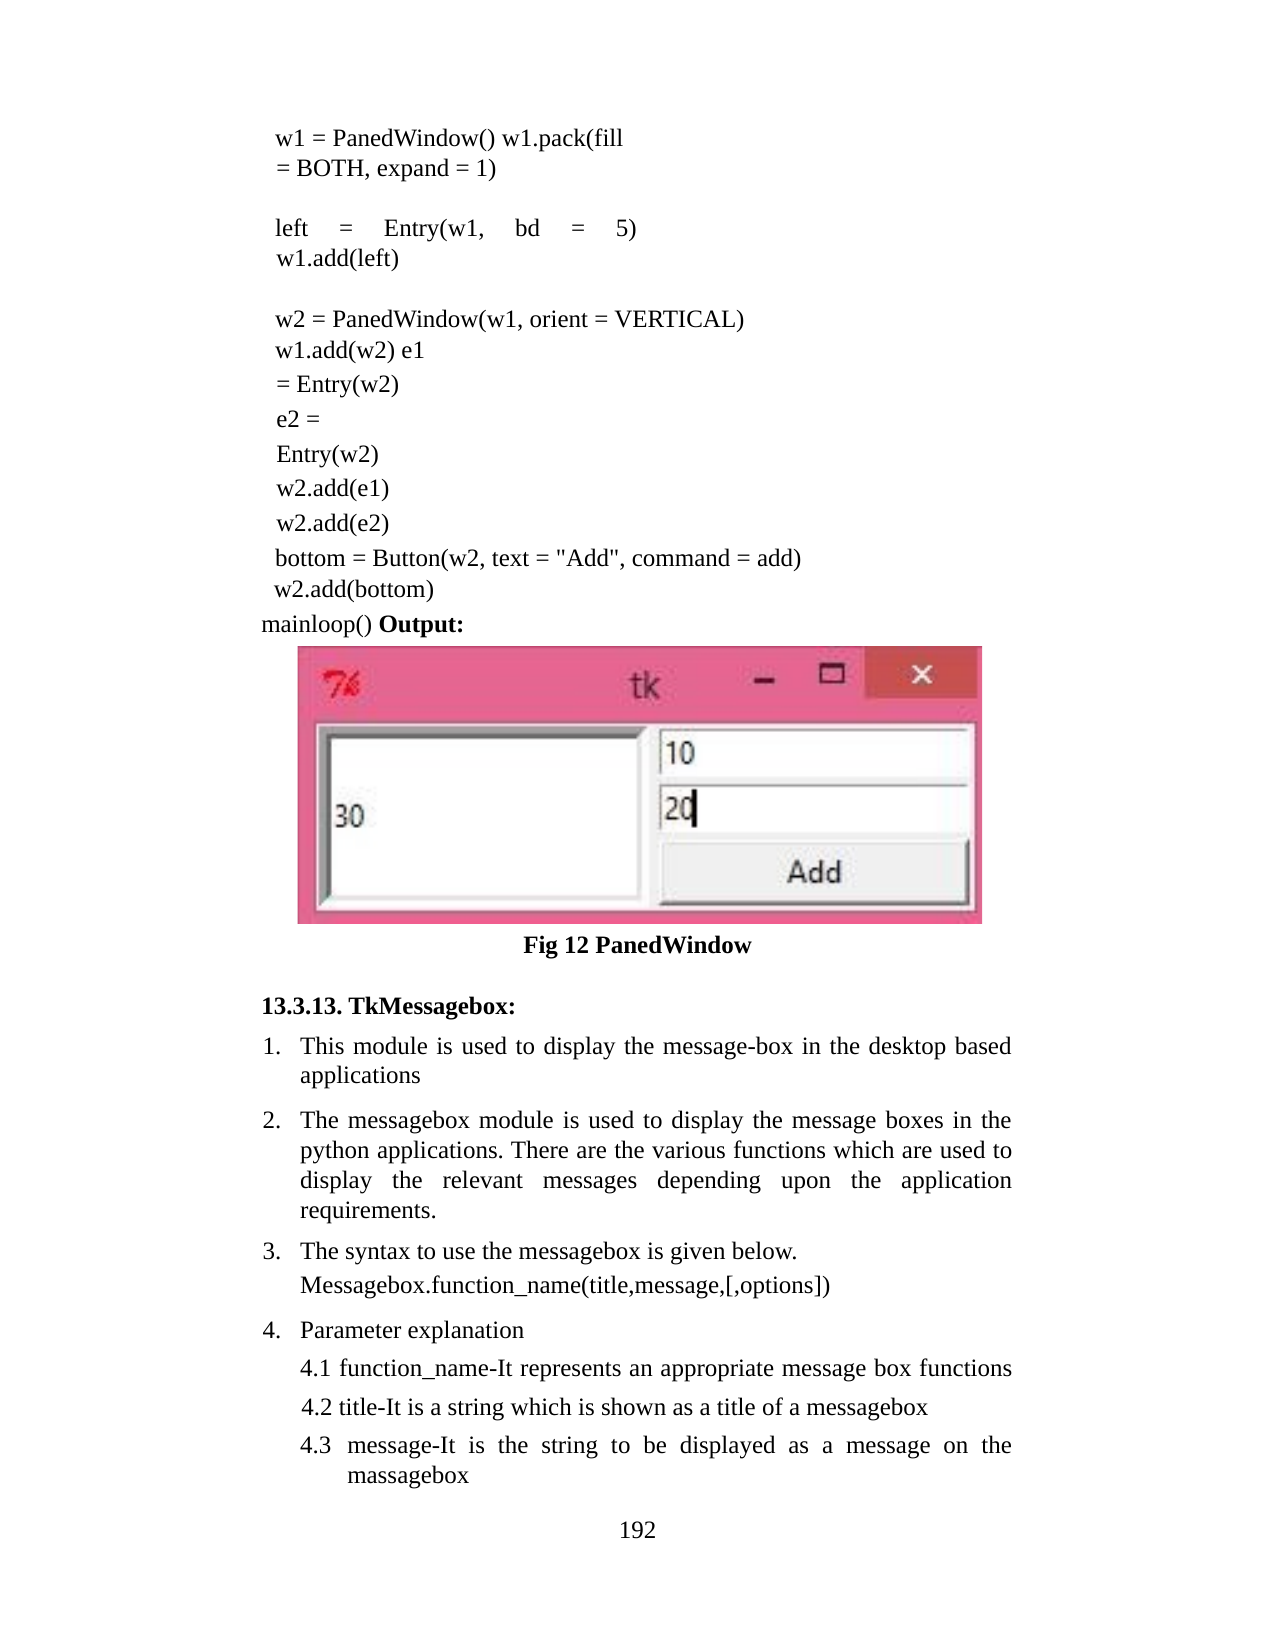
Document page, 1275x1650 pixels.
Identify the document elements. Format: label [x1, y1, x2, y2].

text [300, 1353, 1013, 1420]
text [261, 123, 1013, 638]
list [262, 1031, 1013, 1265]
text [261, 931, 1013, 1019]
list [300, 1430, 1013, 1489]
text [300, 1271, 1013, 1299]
picture [297, 646, 983, 924]
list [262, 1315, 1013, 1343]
